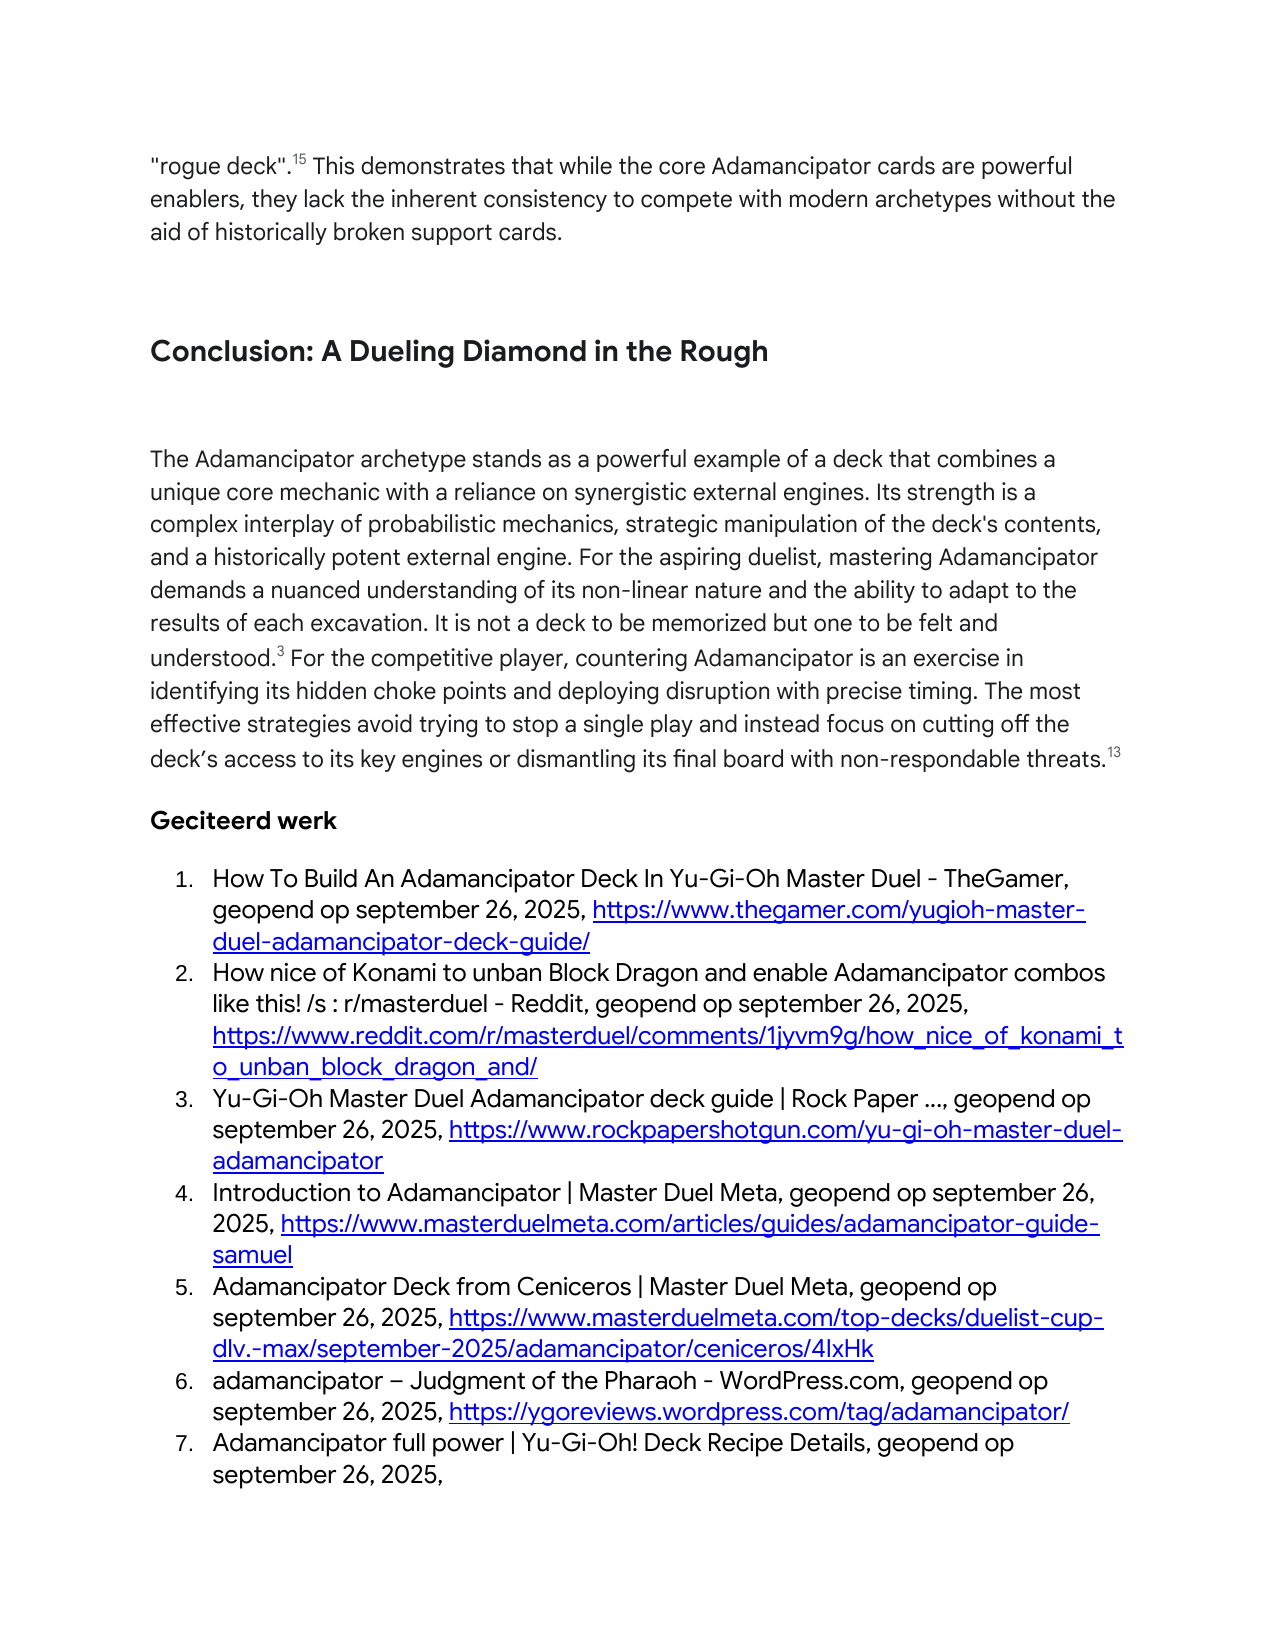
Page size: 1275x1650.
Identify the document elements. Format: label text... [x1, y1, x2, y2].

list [175, 1428, 1125, 1490]
list Yu-Gi-Oh Master Duel Adamancipator deck guide | Rock Paper ..., geopend op september 26, 2025, https://www.rockpapershotgun.com/yu-gi-oh-master-duel-adamancipator [175, 1083, 1125, 1177]
list adamancipator – Judgment of the Pharaoh - WordPress.com, geopend op september 26, 2025, https://ygoreviews.wordpress.com/tag/adamancipator/ [175, 1365, 1125, 1428]
text The Adamancipator archetype stands as a powerful example of a deck that combines a unique core mechanic with a reliance on synergistic external engines. Its strength is a complex interplay of probabilistic mechanics, strategic manipulation of the deck's contents, and a historically potent external engine. For the aspiring duelist, mastering Adamancipator demands a nuanced understanding of its non-linear nature and the ability to adapt to the results of each excavation. It is not a deck to be memorized but one to be felt and understood.3 For the competitive player, countering Adamancipator is an exercise in identifying its hidden choke points and deploying disruption with precise timing. The most effective strategies avoid trying to stop a single play and instead focus on cutting off the deck’s access to its key engines or dismantling its final board with non-respondable threats.13 [150, 445, 1125, 774]
subtitle Geciteerd werk [150, 805, 1125, 837]
list Adamancipator Deck from Ceniceros | Master Duel Meta, geopend op september 26, 2025, https://www.masterduelmeta.com/top-decks/duelist-cup-dlv.-max/september-2025/adamancipator/ceniceros/4IxHk [175, 1271, 1125, 1365]
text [150, 150, 1125, 247]
list How To Build An Adamancipator Deck In Yu-Gi-Oh Master Duel - TheGamer, geopend op september 26, 2025, https://www.thegamer.com/yugioh-master-duel-adamancipator-deck-guide/ [175, 863, 1125, 957]
subtitle Conclusion: A Dueling Diamond in the Rough [150, 333, 1125, 370]
list Introduction to Adamancipator | Master Duel Meta, geopend op september 26, 2025, https://www.masterduelmeta.com/articles/guides/adamancipator-guide-samuel [175, 1177, 1125, 1271]
list How nice of Konami to unban Block Dragon and enable Adamancipator combos like this! /s : r/masterduel - Reddit, geopend op september 26, 2025, https://www.reddit.com/r/masterduel/comments/1jyvm9g/how_nice_of_konami_to_unban_block_dragon_and/ [175, 957, 1125, 1083]
